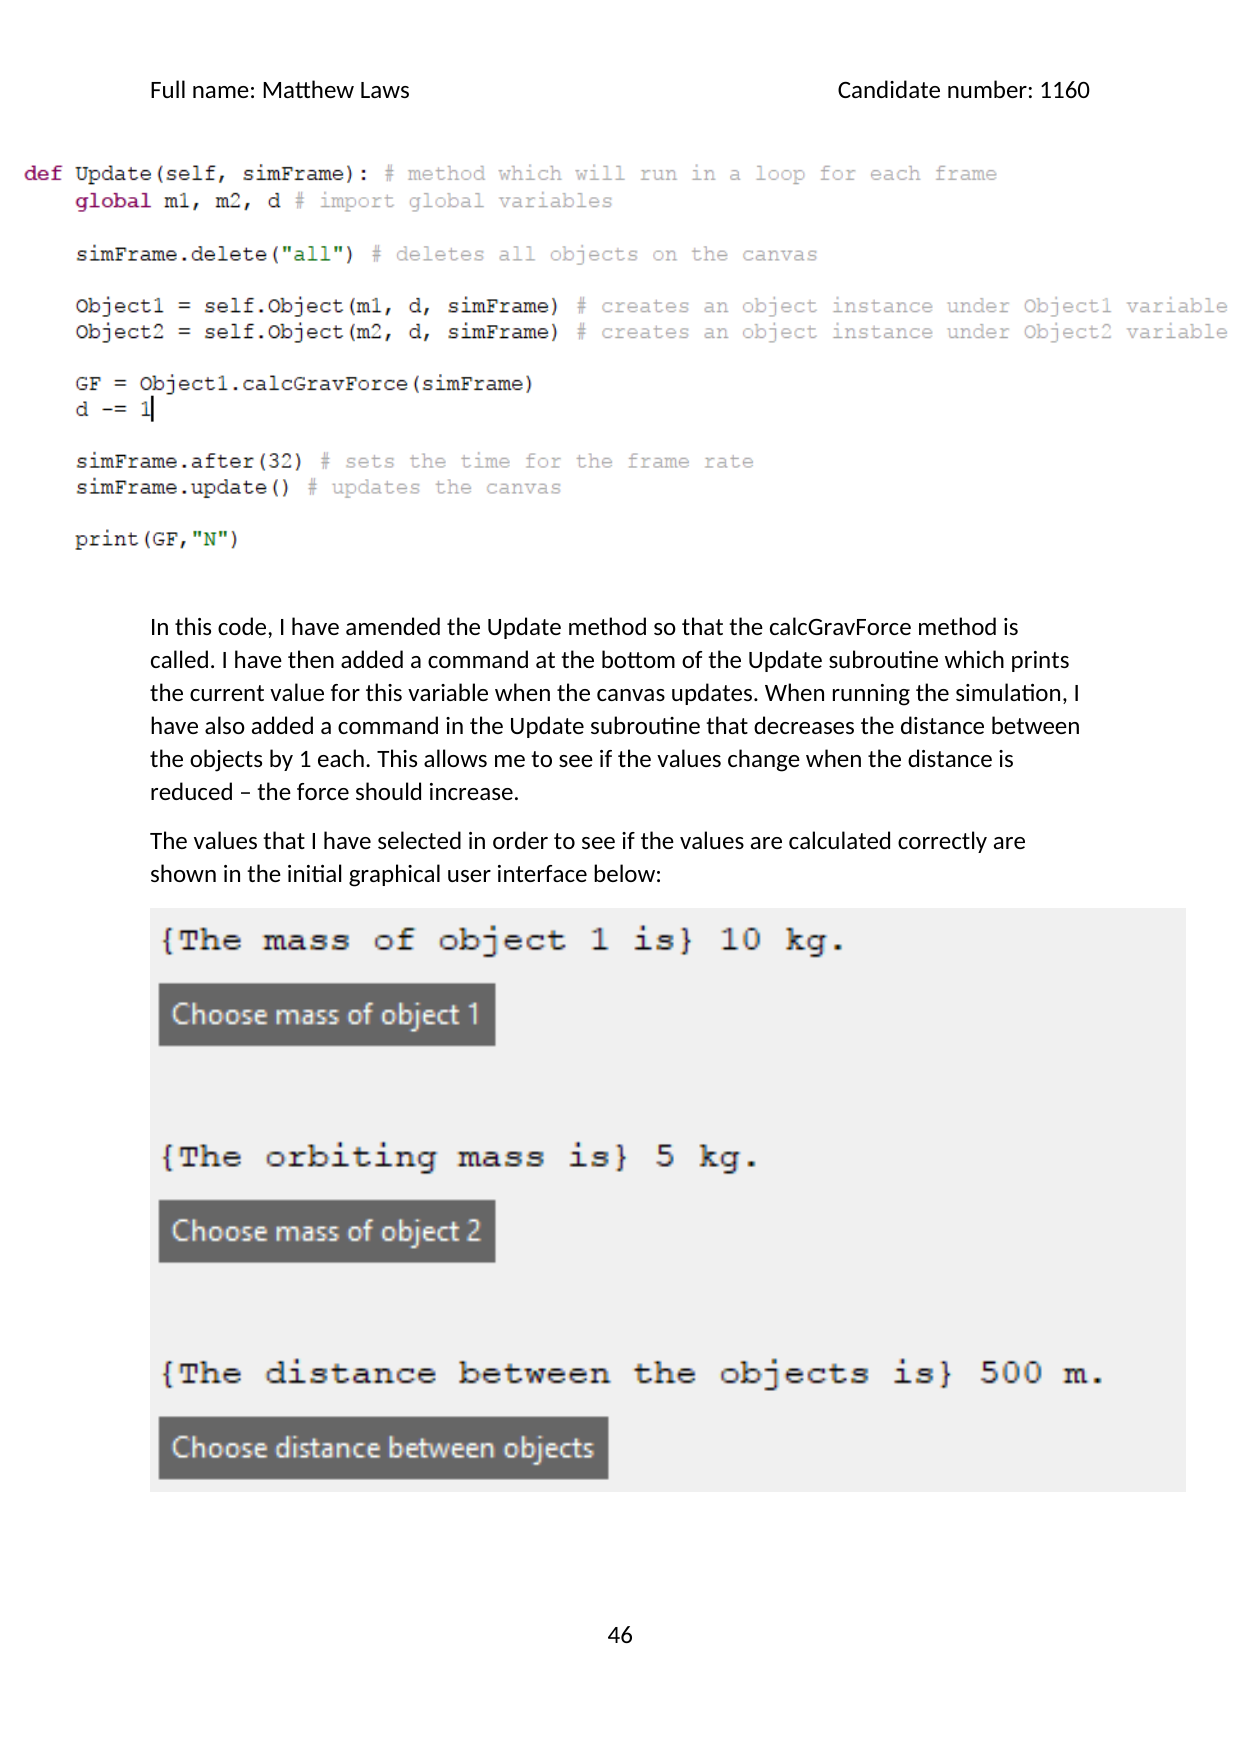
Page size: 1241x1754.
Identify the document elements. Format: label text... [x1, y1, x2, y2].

picture [0, 150, 1235, 560]
text The values that I have selected in order to see if the values are calculated correctly are shown in the initial graphical user interface below: [150, 826, 1090, 889]
text In this code, I have amended the Update method so that the calcGravForce method is called. I have then added a command at the bottom of the Update subroutine which prints the current value for this variable when the canvas updates. When running the simulation, I have also added a command in the Update subroutine that decreases the distance between the objects by 1 each. This allows me to see if the values change when the distance is reduced – the force should increase. [150, 611, 1090, 806]
picture [150, 908, 1186, 1492]
